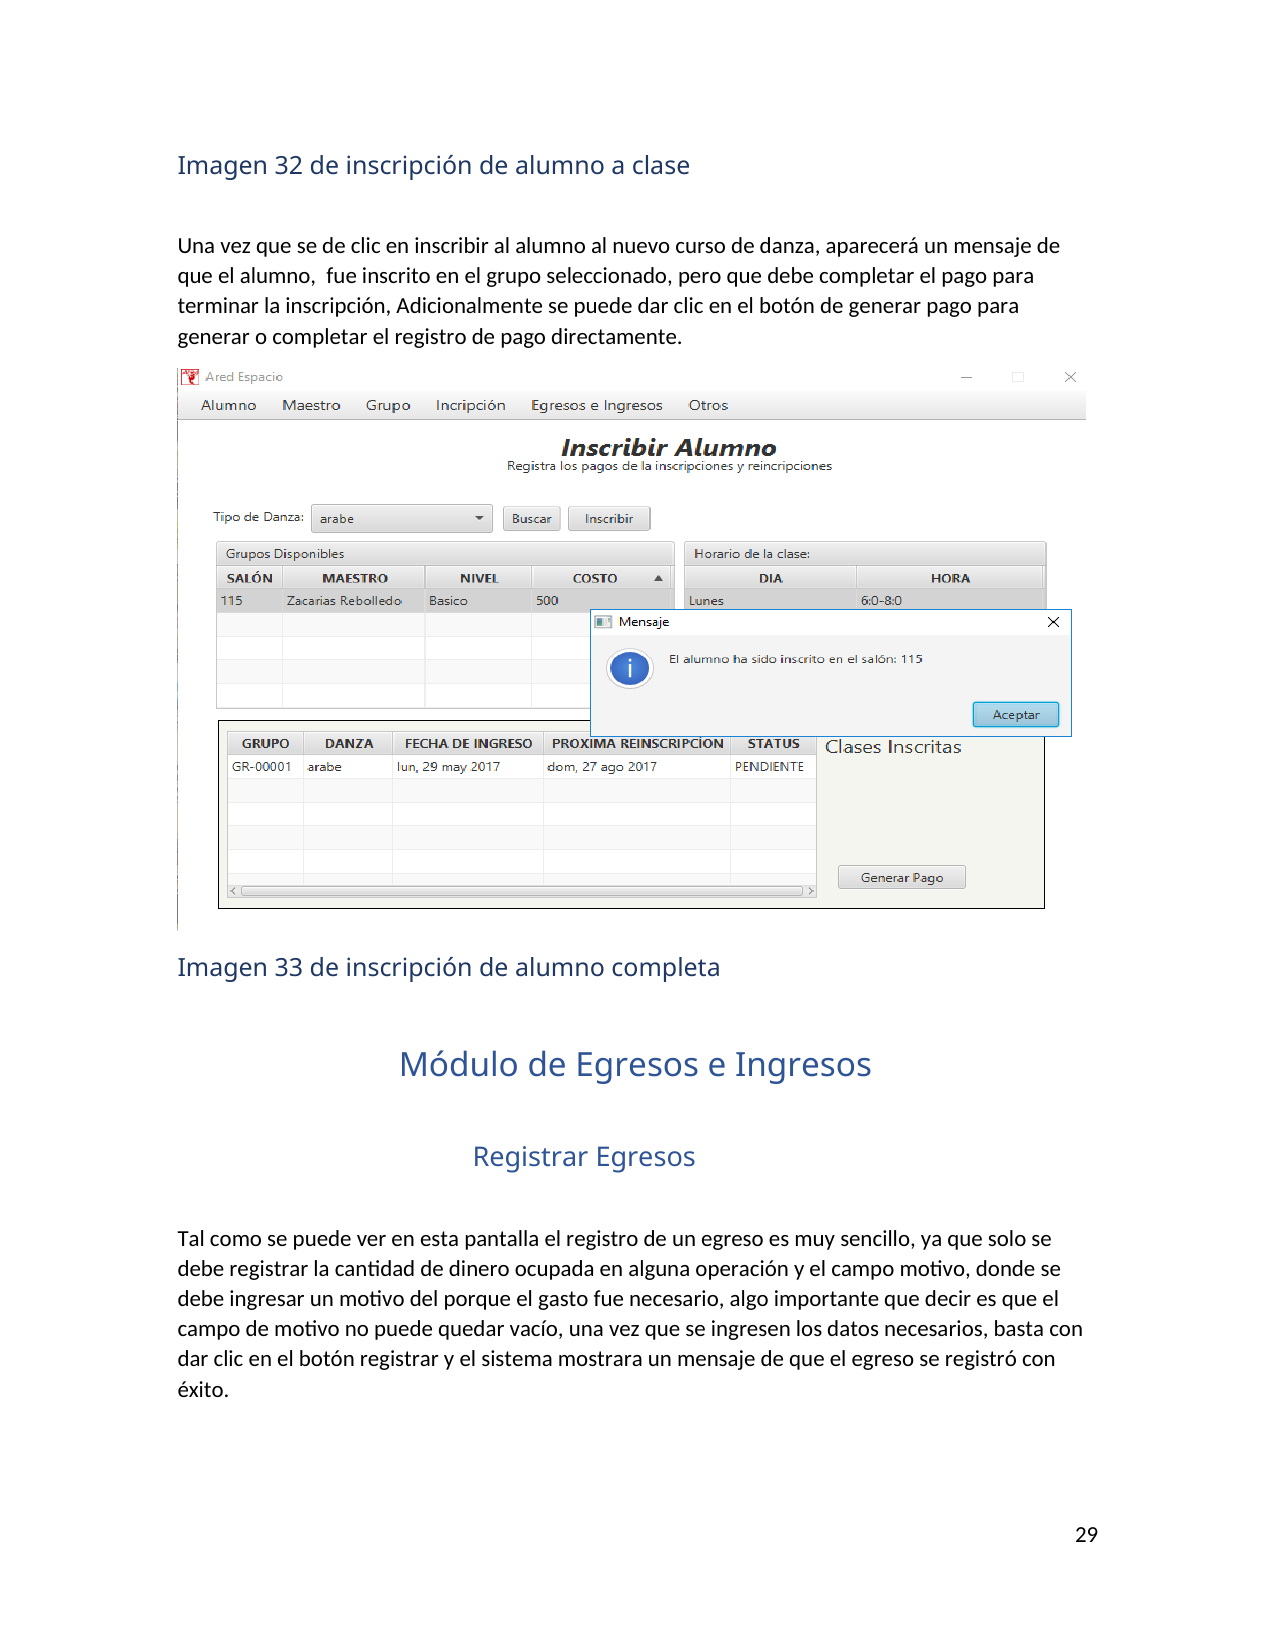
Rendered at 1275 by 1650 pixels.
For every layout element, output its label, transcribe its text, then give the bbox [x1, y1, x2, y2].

text Una vez que se de clic en inscribir al alumno al nuevo curso de danza, aparecerá un mensaje de que el alumno, fue inscrito en el grupo seleccionado, pero que debe completar el pago para terminar la inscripción, Adicionalmente se puede dar clic en el botón de generar pago para generar o completar el registro de pago directamente. [177, 231, 1098, 350]
text Tal como se puede ver en esta pantalla el registro de un egreso es muy sencillo, ya que solo se debe registrar la cantidad de dinero ocupada en alguna operación y el campo motivo, donde se debe ingresar un motivo del porque el gasto fue necesario, algo importante que decir es que el campo de motivo no puede quedar vacío, una vez que se ingresen los datos necesarios, basta con dar clic en el botón registrar y el sistema mostrara un mensaje de que el egreso se registró con éxito. [177, 1224, 1098, 1403]
subtitle Módulo de Egresos e Ingresos [177, 1041, 1098, 1087]
picture [177, 368, 1086, 931]
subtitle Imagen 33 de inscripción de alumno completa [177, 949, 1098, 983]
subtitle Registrar Egresos [177, 1137, 1098, 1174]
subtitle Imagen 32 de inscripción de alumno a clase [177, 148, 1098, 182]
